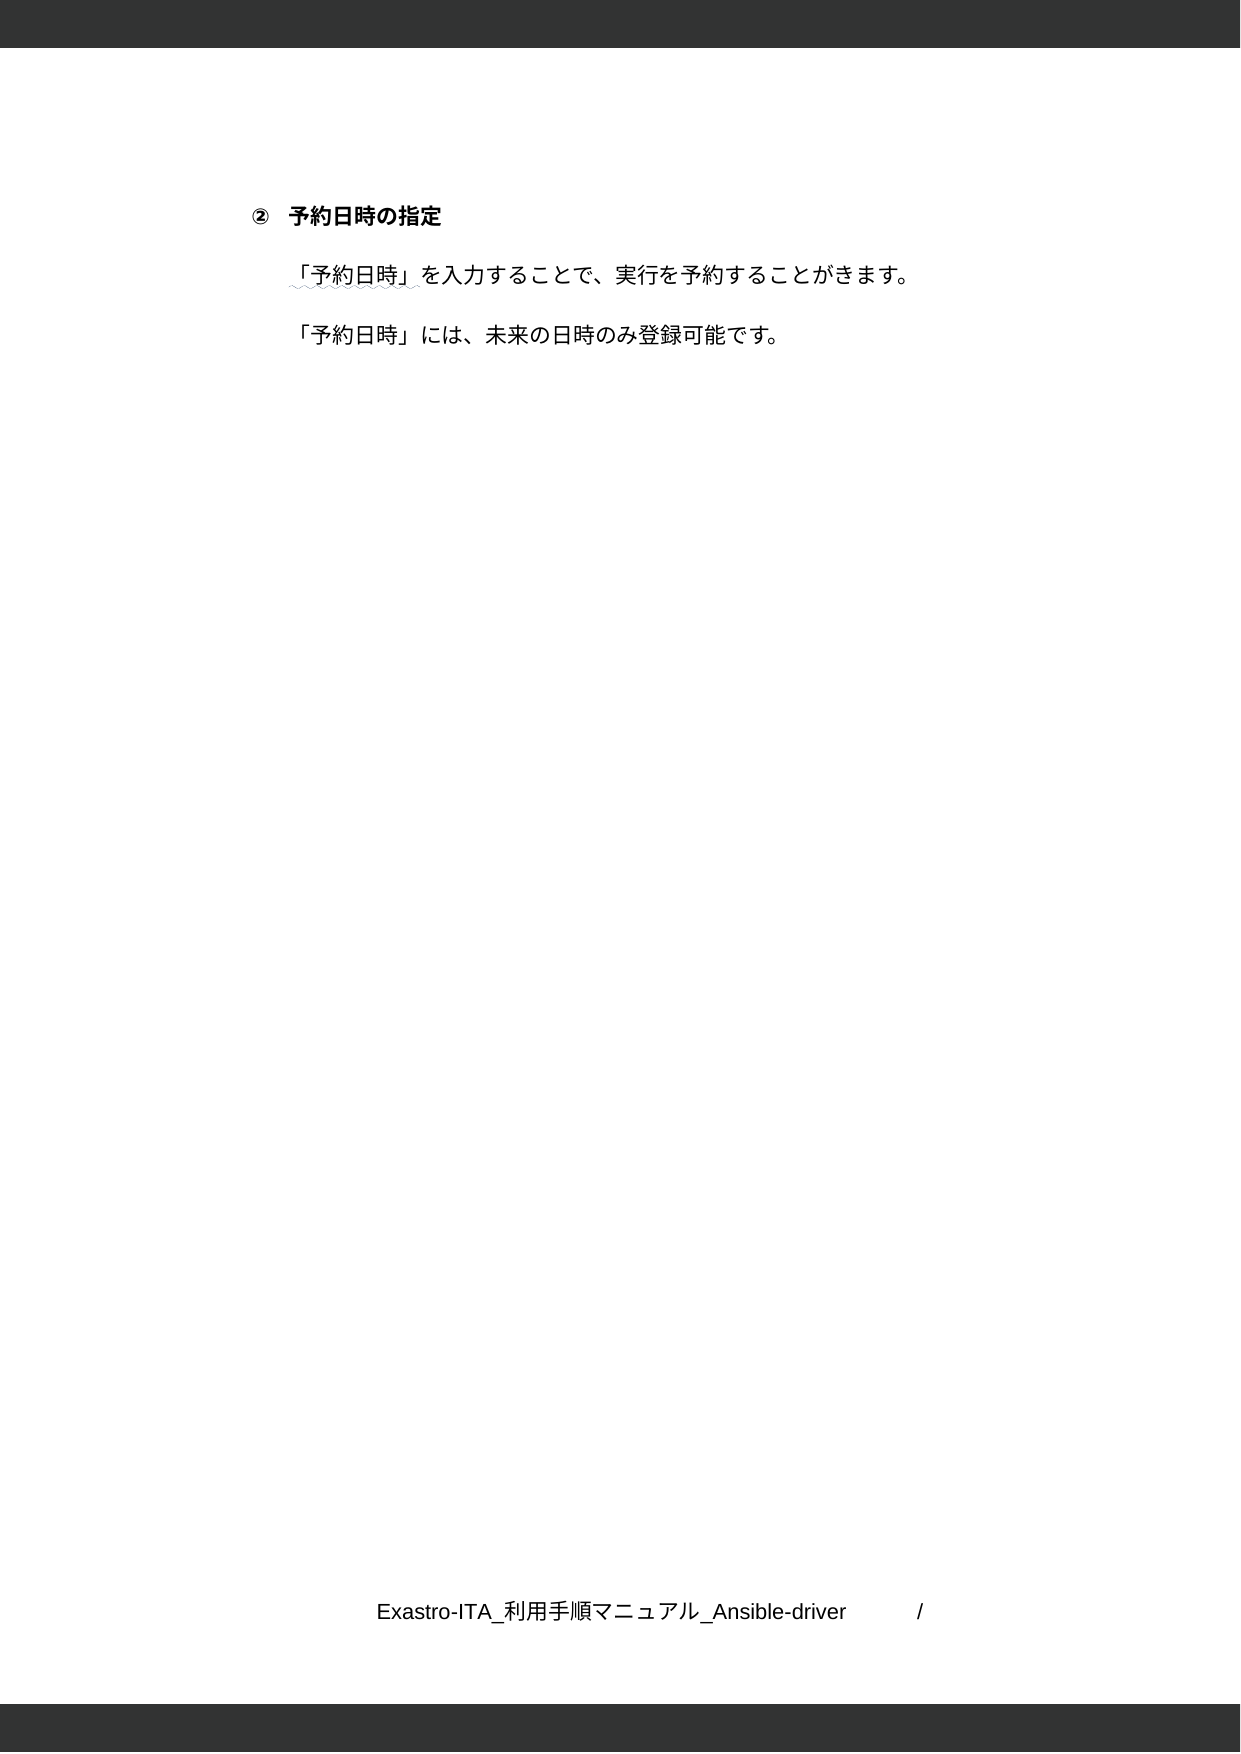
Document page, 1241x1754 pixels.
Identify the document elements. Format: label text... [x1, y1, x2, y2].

picture [0, 1704, 1241, 1752]
picture [0, 0, 1241, 48]
list 予約日時の指定 「予約日時」を入力することで、実行を予約することがきます。 「予約日時」には、未来の日時のみ登録可能です。 [251, 185, 1152, 363]
